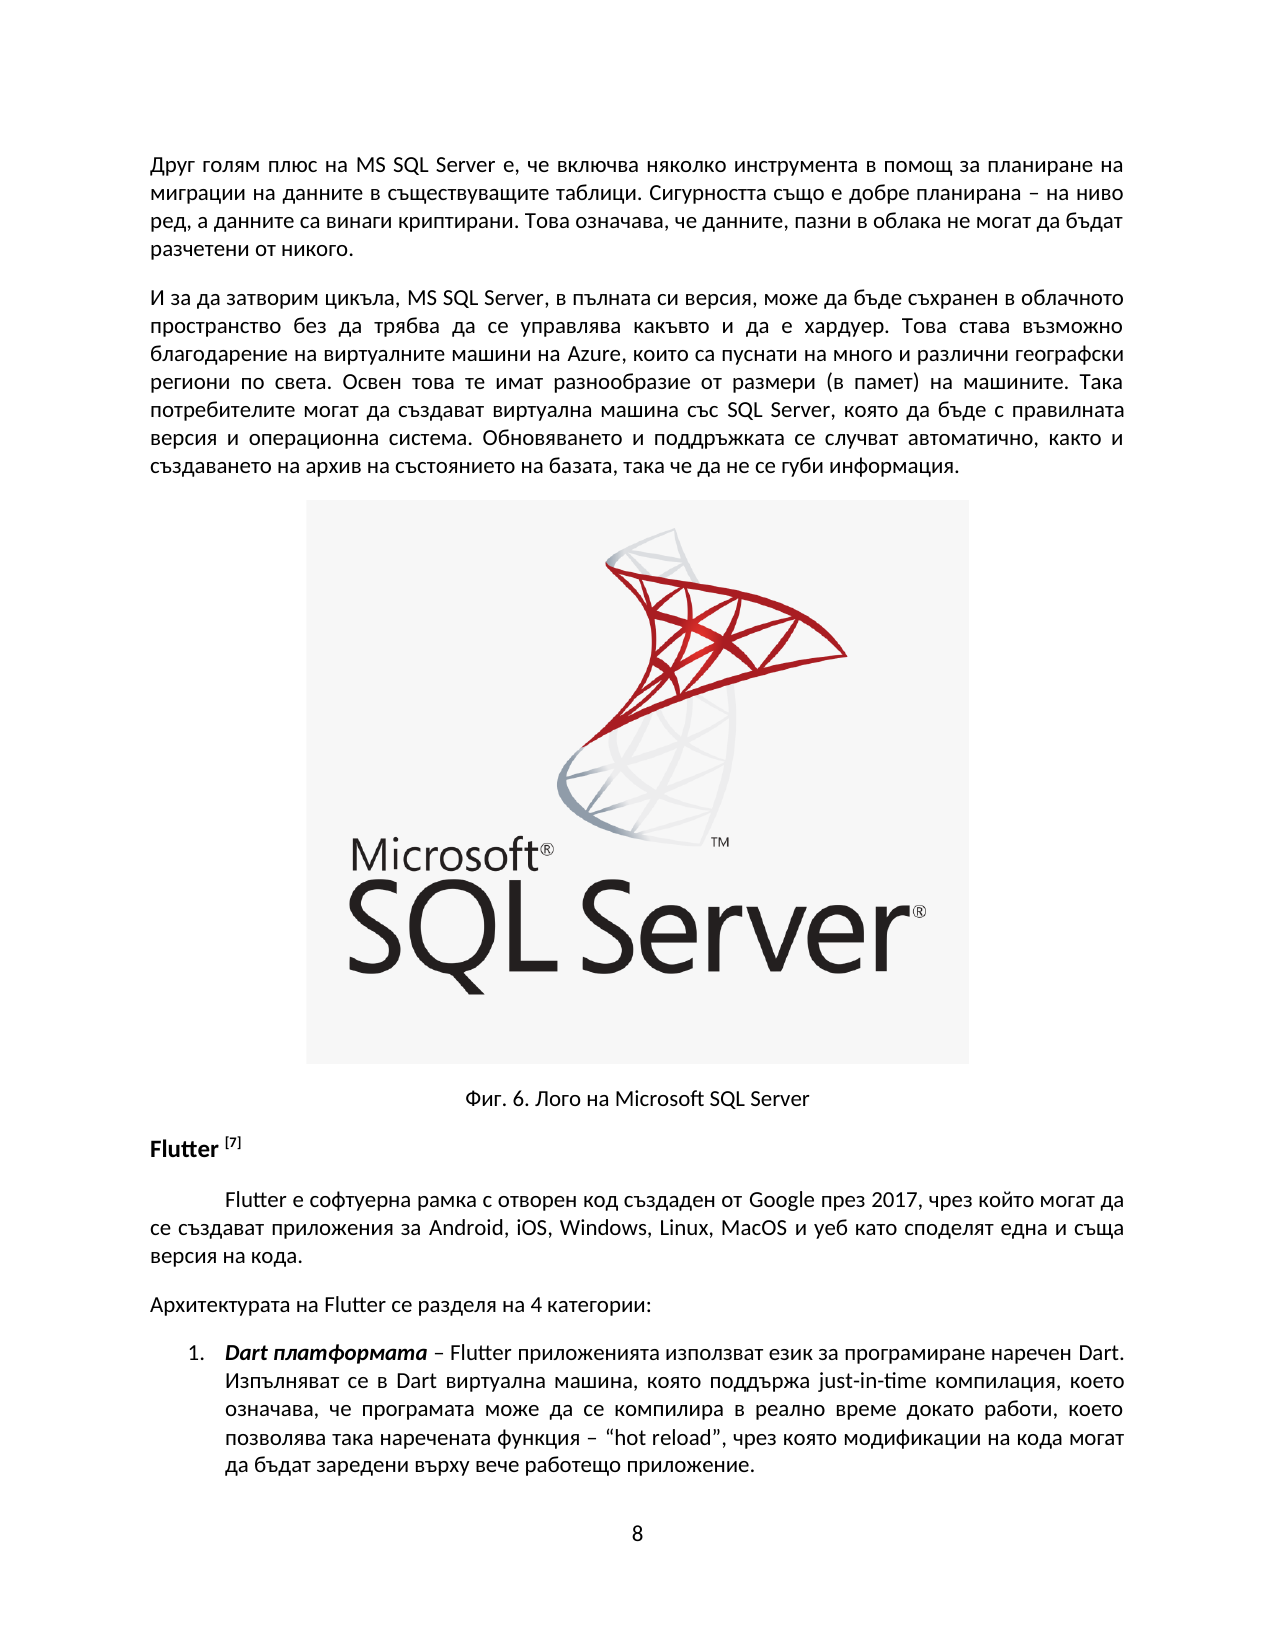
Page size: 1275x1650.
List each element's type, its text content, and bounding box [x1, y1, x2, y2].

text И за да затворим цикъла, MS SQL Server, в пълната си версия, може да бъде съхранен в облачното пространство без да трябва да се управлява какъвто и да е хардуер. Това става възможно благодарение на виртуалните машини на Azure, които са пуснати на много и различни географски региони по света. Освен това те имат разнообразие от размери (в памет) на машините. Така потребителите могат да създават виртуална машина със SQL Server, която да бъде с правилната версия и операционна система. Обновяването и поддръжката се случват автоматично, както и създаването на архив на състоянието на базата, така че да не се губи информация. [150, 283, 1125, 479]
text Друг голям плюс на MS SQL Server е, че включва няколко инструмента в помощ за планиране на миграции на данните в съществуващите таблици. Сигурността също е добре планирана – на ниво ред, а данните са винаги криптирани. Това означава, че данните, пазни в облака не могат да бъдат разчетени от никого. [150, 150, 1125, 262]
text Flutter [7] [150, 1133, 1125, 1164]
text Архитектурата на Flutter се разделя на 4 категории: [150, 1290, 1125, 1318]
list Dart платформата – Flutter приложенията използват език за програмиране наречен Dart. Изпълняват се в Dart виртуална машина, която поддържа just-in-time компилация, което означава, че програмата може да се компилира в реално време докато работи, което позволява така наречената функция – “hot reload”, чрез която модификации на кода могат да бъдат заредени върху вече работещо приложение. [187, 1338, 1125, 1479]
text Фиг. 6. Лого на Microsoft SQL Server [150, 1084, 1125, 1113]
picture [306, 500, 969, 1064]
text Flutter е софтуерна рамка с отворен код създаден от Google през 2017, чрез който могат да се създават приложения за Android, iOS, Windows, Linux, MacOS и уеб като споделят една и съща версия на кода. [150, 1185, 1125, 1269]
